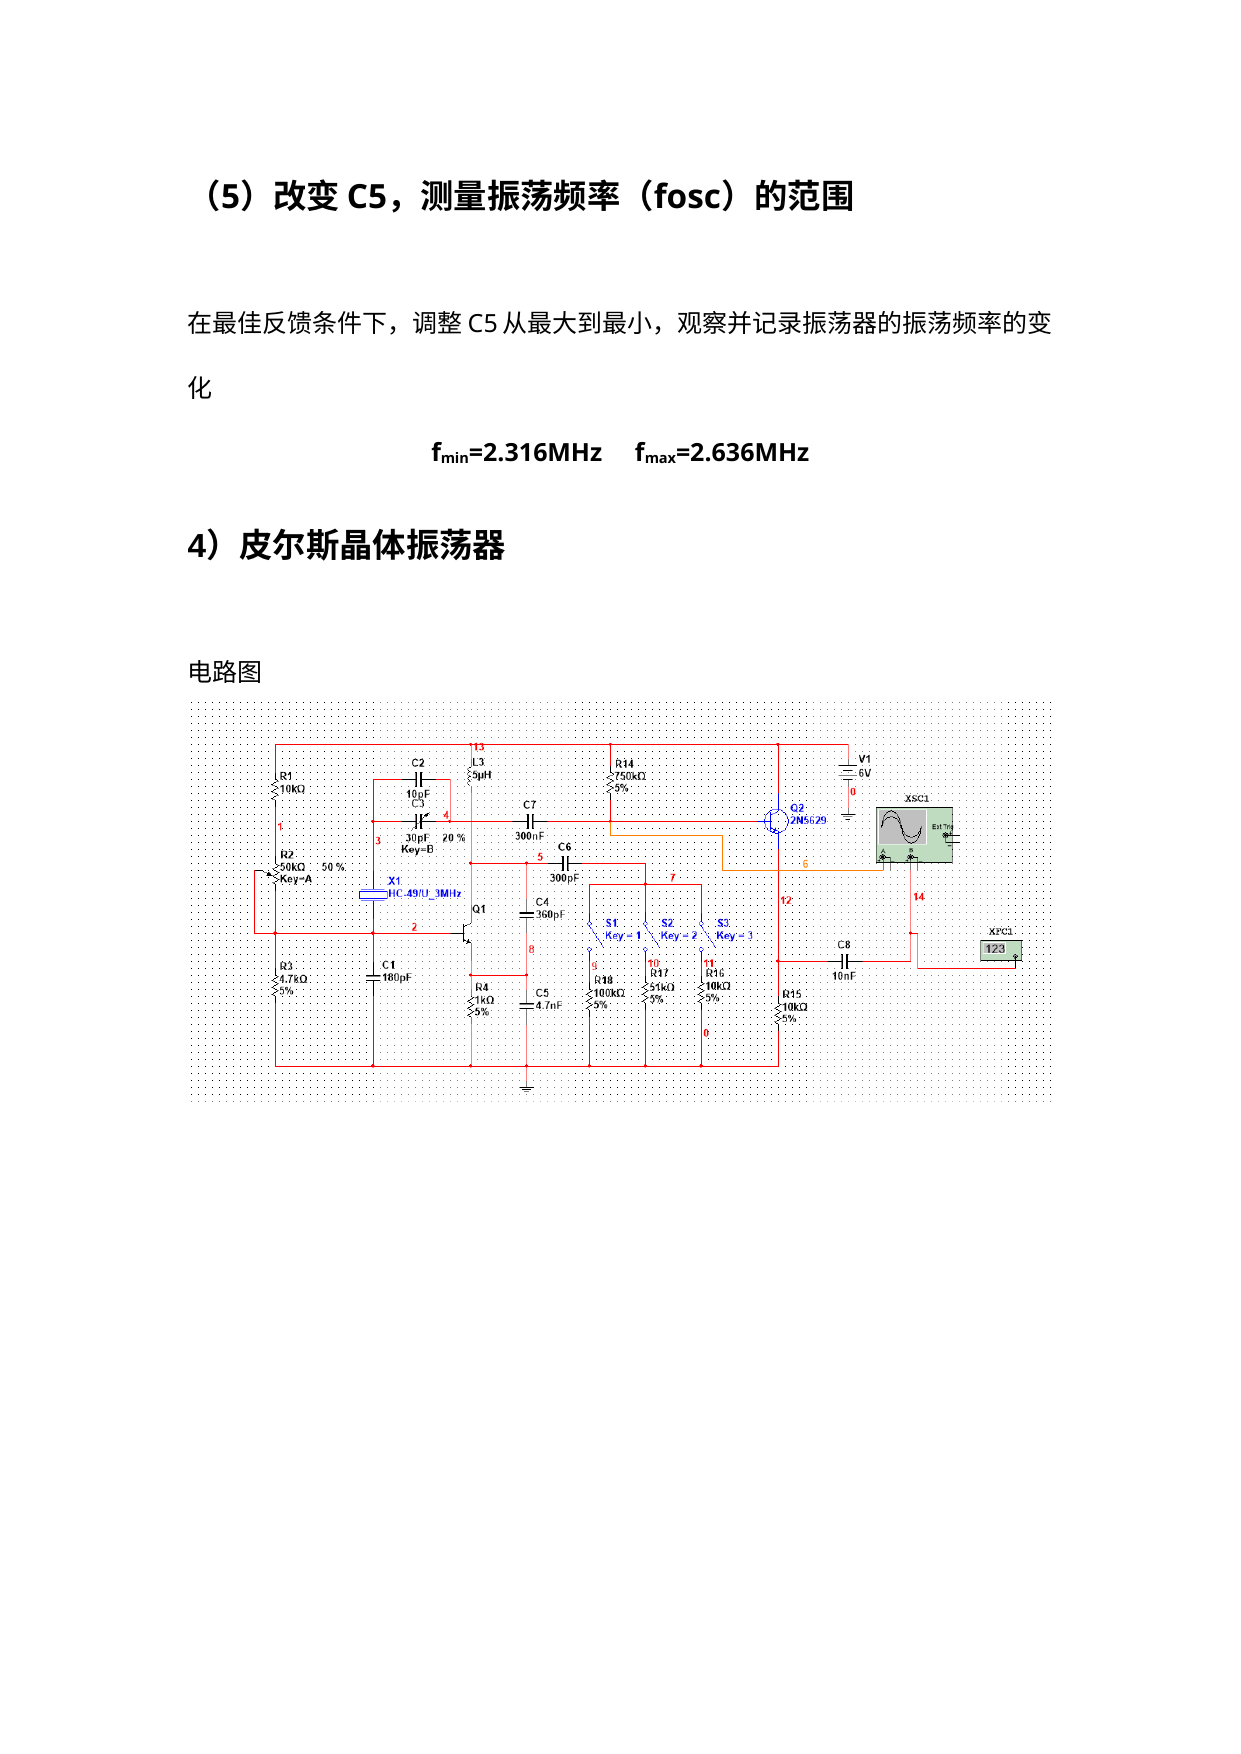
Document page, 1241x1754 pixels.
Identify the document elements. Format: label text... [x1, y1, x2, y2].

text fmin=2.316MHz fmax=2.636MHz [187, 419, 1053, 484]
text 电路图 [187, 638, 1053, 702]
subtitle （5）改变C5，测量振荡频率（fosc）的范围 [187, 162, 1053, 227]
subtitle 4）皮尔斯晶体振荡器 [187, 511, 1053, 576]
text 在最佳反馈条件下，调整C5从最大到最小，观察并记录振荡器的振荡频率的变化 [187, 289, 1053, 419]
picture [187, 702, 1053, 1102]
